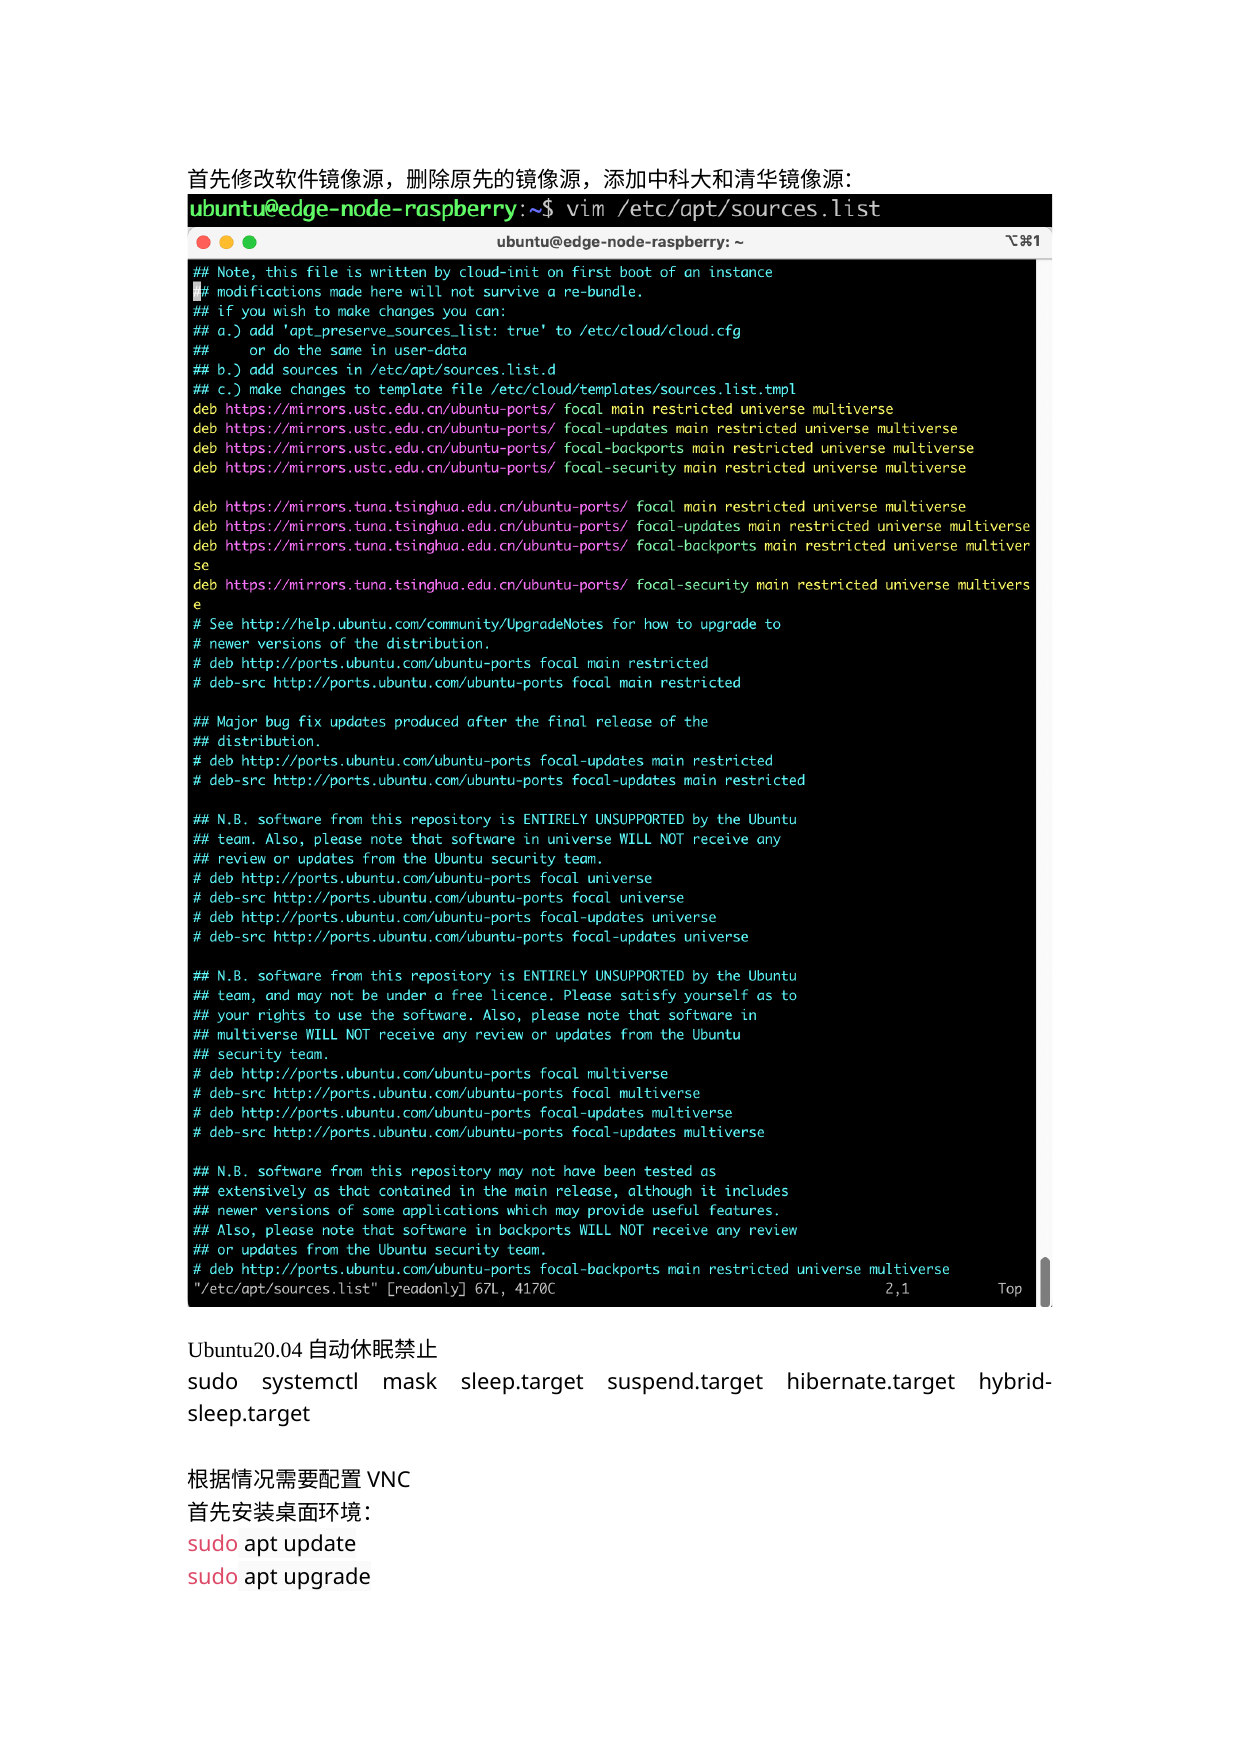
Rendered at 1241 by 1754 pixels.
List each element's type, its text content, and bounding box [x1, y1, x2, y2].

text sudo apt update [187, 1527, 1053, 1559]
text 首先修改软件镜像源，删除原先的镜像源，添加中科大和清华镜像源： [187, 162, 1053, 194]
text sudo apt upgrade [187, 1559, 1053, 1592]
picture [187, 194, 1053, 1307]
text Ubuntu20.04自动休眠禁止 [187, 1332, 1053, 1364]
text 根据情况需要配置VNC [187, 1462, 1053, 1494]
text 首先安装桌面环境： [187, 1494, 1053, 1527]
text sudo systemctl mask sleep.target suspend.target hibernate.target hybrid-sleep.target [187, 1364, 1053, 1429]
